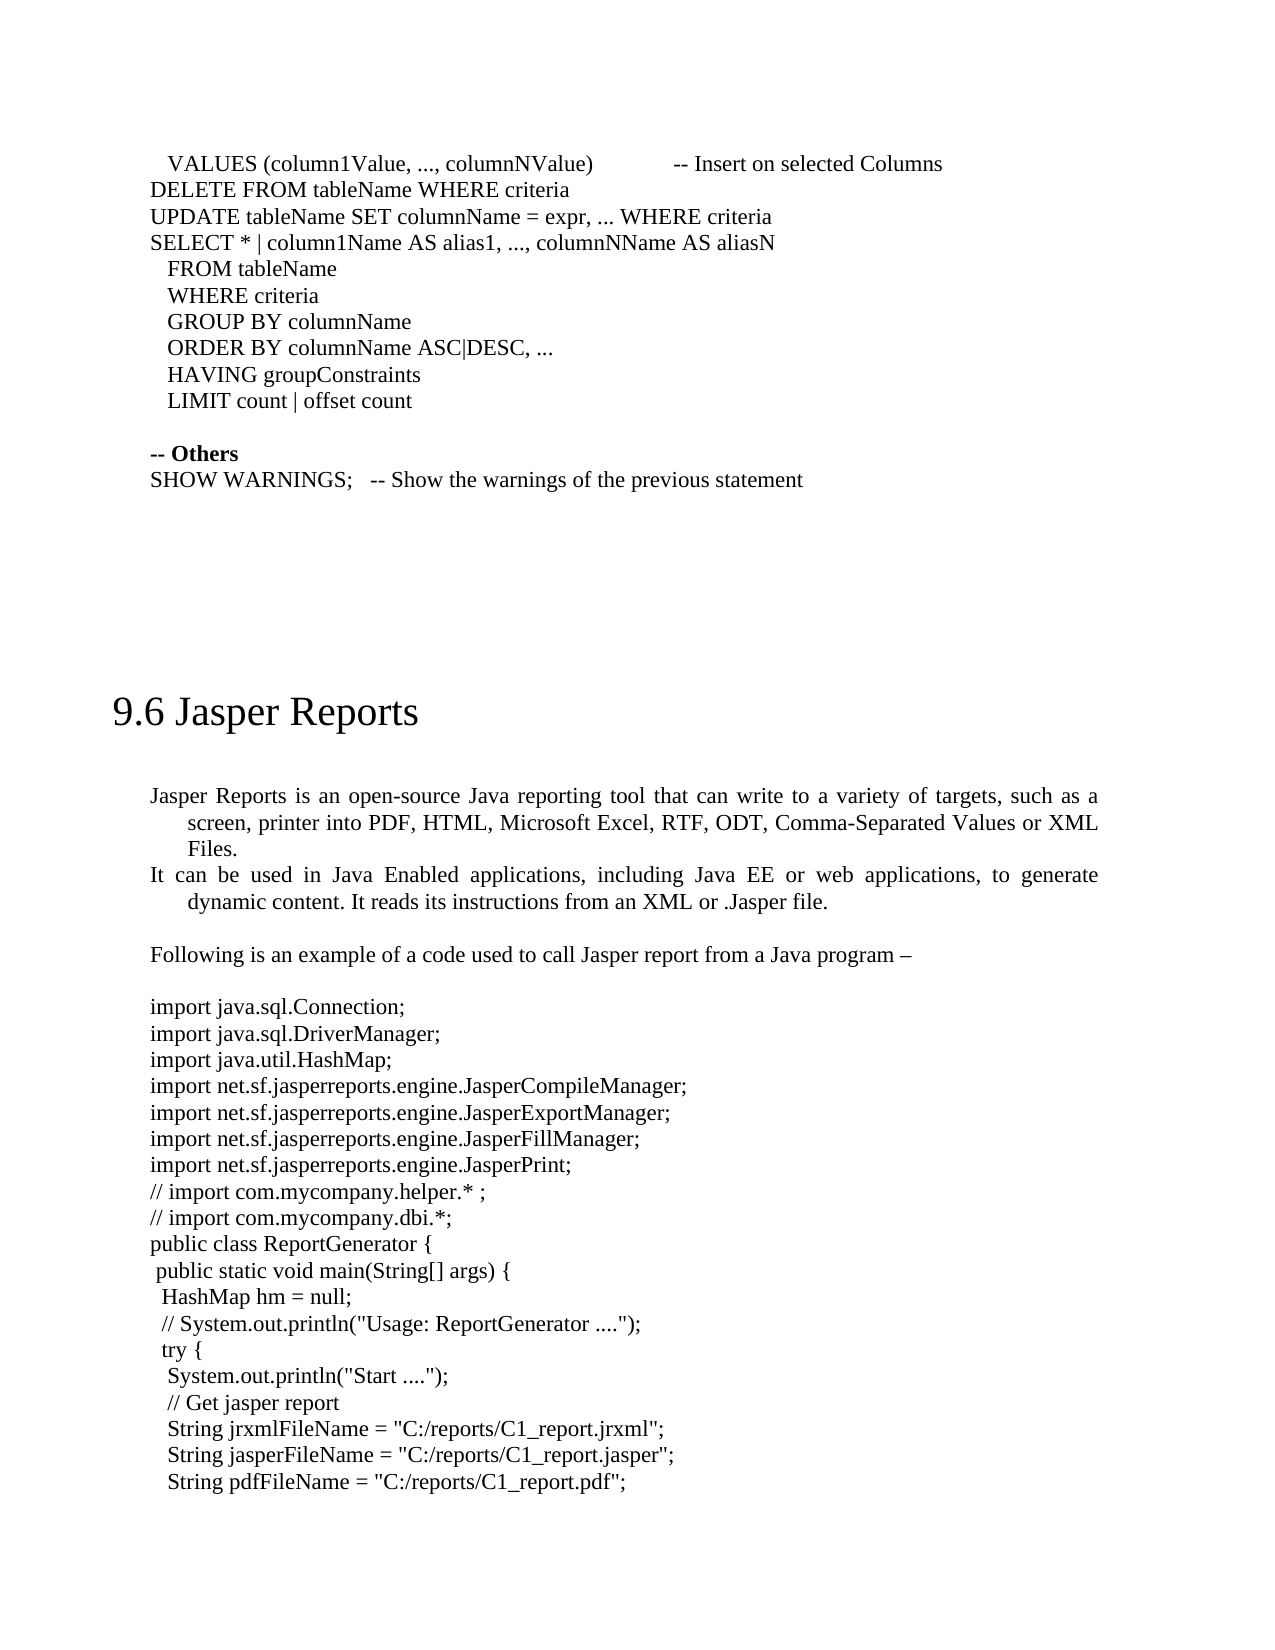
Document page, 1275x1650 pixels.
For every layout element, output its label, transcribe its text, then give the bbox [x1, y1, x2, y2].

list String pdfFileName = "C:/reports/C1_report.pdf"; [150, 1468, 1101, 1494]
list // Get jasper report [150, 1389, 1101, 1415]
list UPDATE tableName SET columnName = expr, ... WHERE criteria [150, 203, 1101, 229]
list // import com.mycompany.helper.* ; [150, 1178, 1101, 1204]
list DELETE FROM tableName WHERE criteria [150, 176, 1101, 203]
list public class ReportGenerator { [150, 1231, 1101, 1257]
list Following is an example of a code used to call Jasper report from a Java program – [150, 941, 1101, 967]
list import java.sql.DriverManager; [150, 1020, 1101, 1046]
list import net.sf.jasperreports.engine.JasperExportManager; [150, 1099, 1101, 1125]
list LIMIT count | offset count [150, 387, 1101, 413]
list public static void main(String[] args) { [150, 1257, 1101, 1283]
list FROM tableName [150, 255, 1101, 282]
list String jrxmlFileName = "C:/reports/C1_report.jrxml"; [150, 1415, 1101, 1441]
list WHERE criteria [150, 282, 1101, 308]
list HAVING groupConstraints [150, 361, 1101, 387]
list import net.sf.jasperreports.engine.JasperFillManager; [150, 1125, 1101, 1151]
list VALUES (column1Value, ..., columnNValue) -- Insert on selected Columns [150, 150, 1101, 176]
list GROUP BY columnName [150, 308, 1101, 334]
list Jasper Reports is an open-source Java reporting tool that can write to a variety of targets, such as a screen, printer into PDF, HTML, Microsoft Excel, RTF, ODT, Comma-Separated Values or XML Files. [150, 782, 1101, 862]
list try { [150, 1336, 1101, 1362]
list ORDER BY columnName ASC|DESC, ... [150, 334, 1101, 361]
list SELECT * | column1Name AS alias1, ..., columnNName AS aliasN [150, 229, 1101, 255]
list String jasperFileName = "C:/reports/C1_report.jasper"; [150, 1441, 1101, 1468]
list HashMap hm = null; [150, 1283, 1101, 1309]
list import java.sql.Connection; [150, 993, 1101, 1020]
list // System.out.println("Usage: ReportGenerator ...."); [150, 1309, 1101, 1336]
list -- Others [150, 440, 1101, 466]
list import net.sf.jasperreports.engine.JasperCompileManager; [150, 1072, 1101, 1099]
list 9.6 Jasper Reports [112, 687, 1101, 734]
list import net.sf.jasperreports.engine.JasperPrint; [150, 1151, 1101, 1178]
list System.out.println("Start ...."); [150, 1362, 1101, 1389]
list SHOW WARNINGS; -- Show the warnings of the previous statement [150, 466, 1101, 493]
list import java.util.HashMap; [150, 1046, 1101, 1072]
list // import com.mycompany.dbi.*; [150, 1204, 1101, 1231]
list It can be used in Java Enabled applications, including Java EE or web applications, to generate dynamic content. It reads its instructions from an XML or .Jasper file. [150, 862, 1101, 914]
